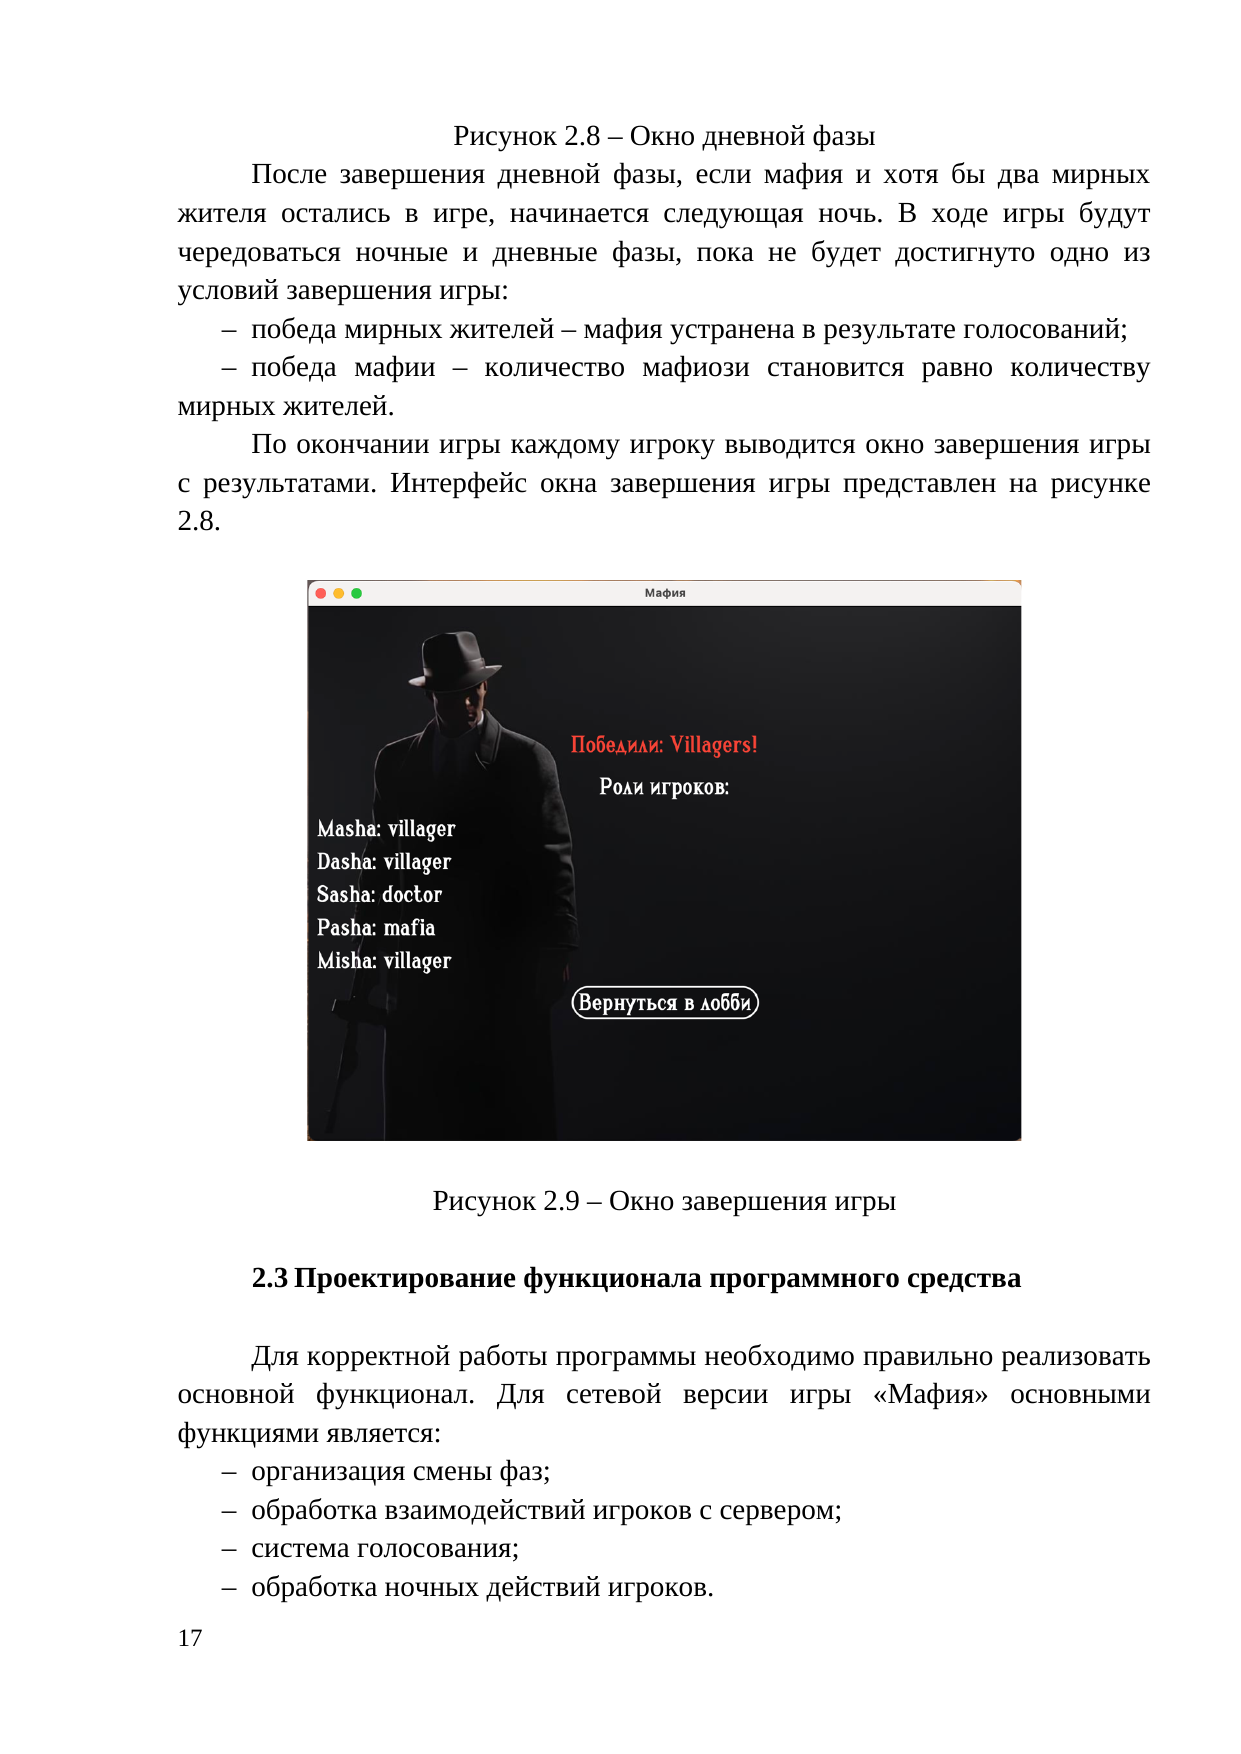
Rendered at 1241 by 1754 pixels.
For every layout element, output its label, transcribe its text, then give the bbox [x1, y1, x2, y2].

list победа мирных жителей – мафия устранена в результате голосований; [177, 311, 1152, 344]
text Для корректной работы программы необходимо правильно реализовать основной функционал. Для сетевой версии игры «Мафия» основными функциями является: [177, 1338, 1152, 1448]
text Рисунок 2.9 – Окно завершения игры [177, 1183, 1152, 1217]
list обработка взаимодействий игроков с сервером; [177, 1492, 1152, 1525]
list система голосования; [177, 1530, 1152, 1564]
subtitle Проектирование функционала программного средства [252, 1261, 1152, 1294]
text После завершения дневной фазы, если мафия и хотя бы два мирных жителя остались в игре, начинается следующая ночь. В ходе игры будут чередоваться ночные и дневные фазы, пока не будет достигнуто одно из условий завершения игры: [177, 157, 1152, 306]
text По окончании игры каждому игроку выводится окно завершения игры с результатами. Интерфейс окна завершения игры представлен на рисунке 2.8. [177, 426, 1152, 537]
list победа мафии – количество мафиози становится равно количеству мирных жителей. [177, 349, 1152, 421]
text Рисунок 2.8 – Окно дневной фазы [177, 118, 1152, 152]
list обработка ночных действий игроков. [177, 1569, 1152, 1602]
list организация смены фаз; [177, 1453, 1152, 1487]
picture [307, 580, 1022, 1141]
